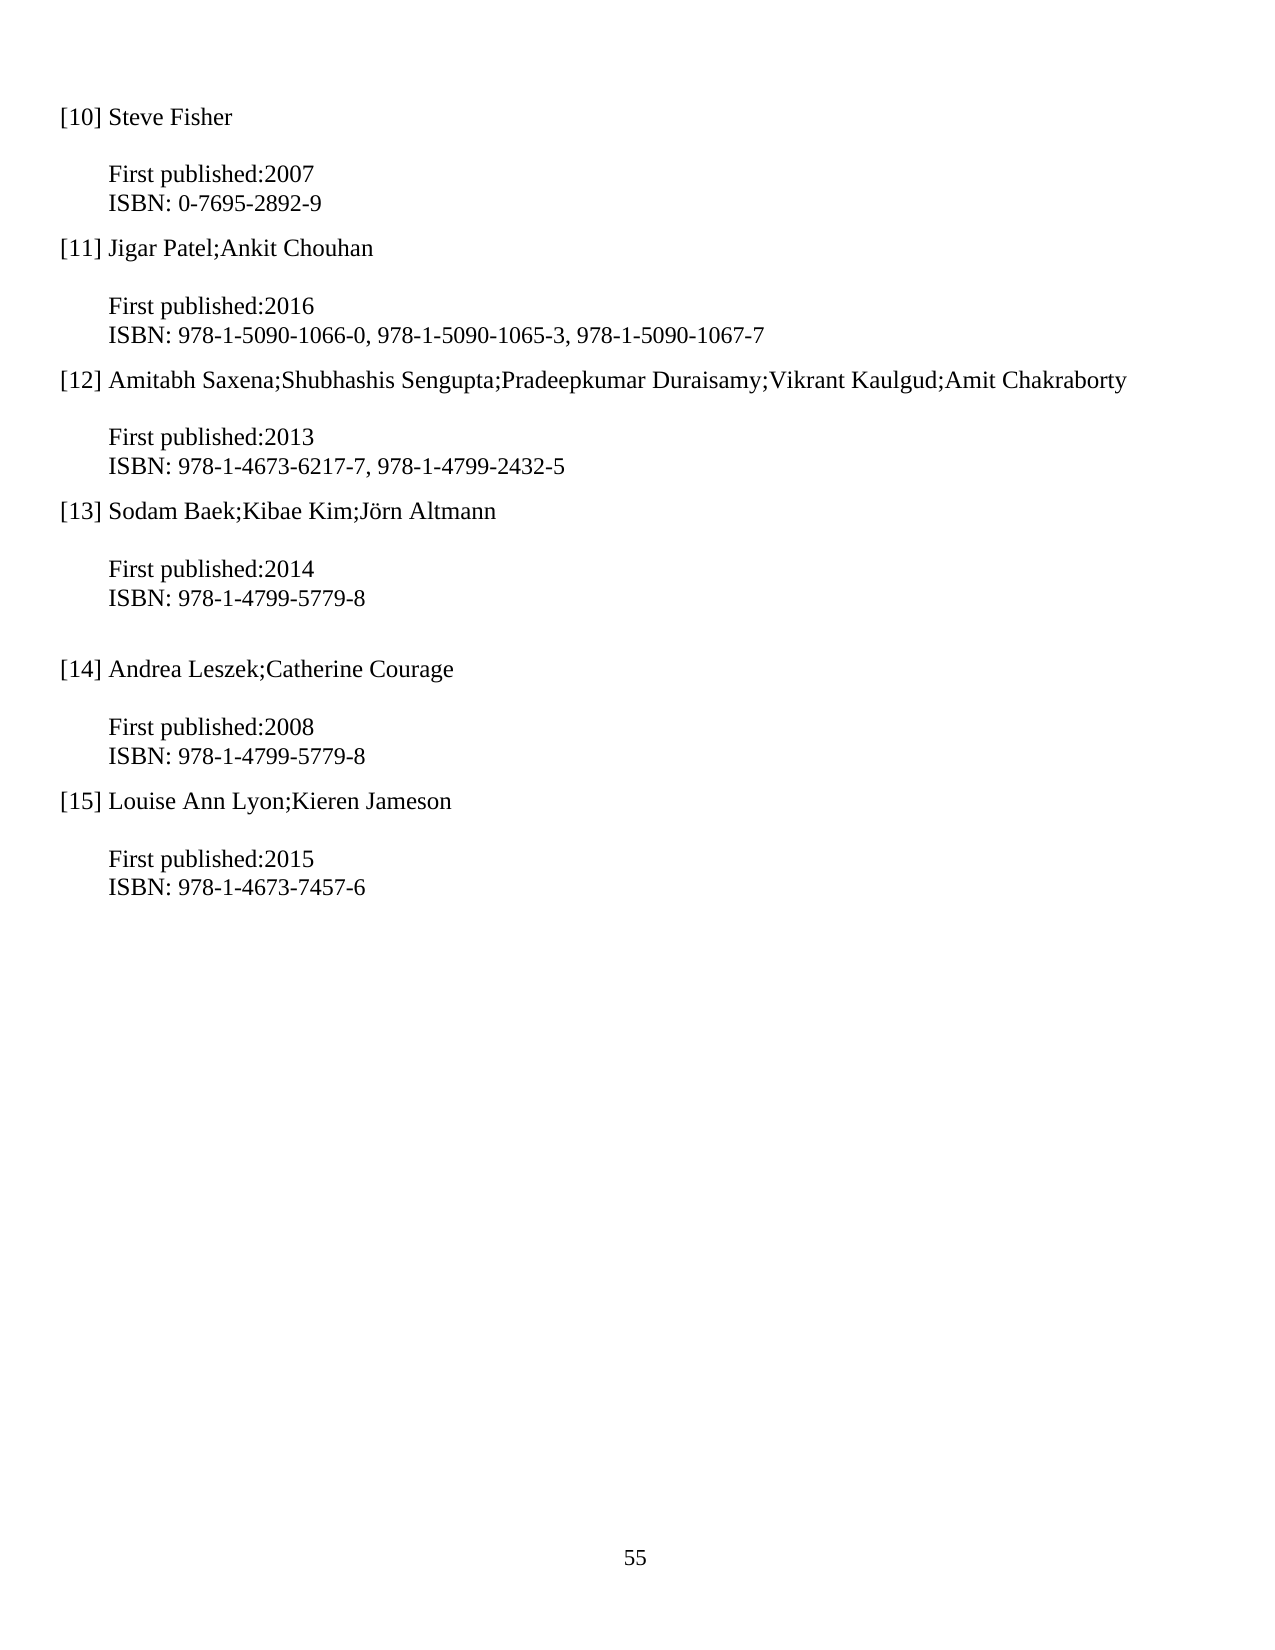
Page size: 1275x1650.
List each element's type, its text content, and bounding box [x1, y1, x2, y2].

list Andrea Leszek;Catherine Courage First published:2008 ISBN: 978-1-4799-5779-8 [60, 654, 1223, 769]
list Amitabh Saxena;Shubhashis Sengupta;Pradeepkumar Duraisamy;Vikrant Kaulgud;Amit Chakraborty First published:2013 ISBN: 978-1-4673-6217-7, 978-1-4799-2432-5 [60, 365, 1223, 480]
list Steve Fisher First published:2007 ISBN: 0-7695-2892-9 [60, 102, 1223, 217]
list Jigar Patel;Ankit Chouhan First published:2016 ISBN: 978-1-5090-1066-0, 978-1-5090-1065-3, 978-1-5090-1067-7 [60, 233, 1223, 348]
list Sodam Baek;Kibae Kim;Jörn Altmann First published:2014 ISBN: 978-1-4799-5779-8 [60, 496, 1223, 638]
list Louise Ann Lyon;Kieren Jameson First published:2015 ISBN: 978-1-4673-7457-6 [60, 786, 1223, 901]
